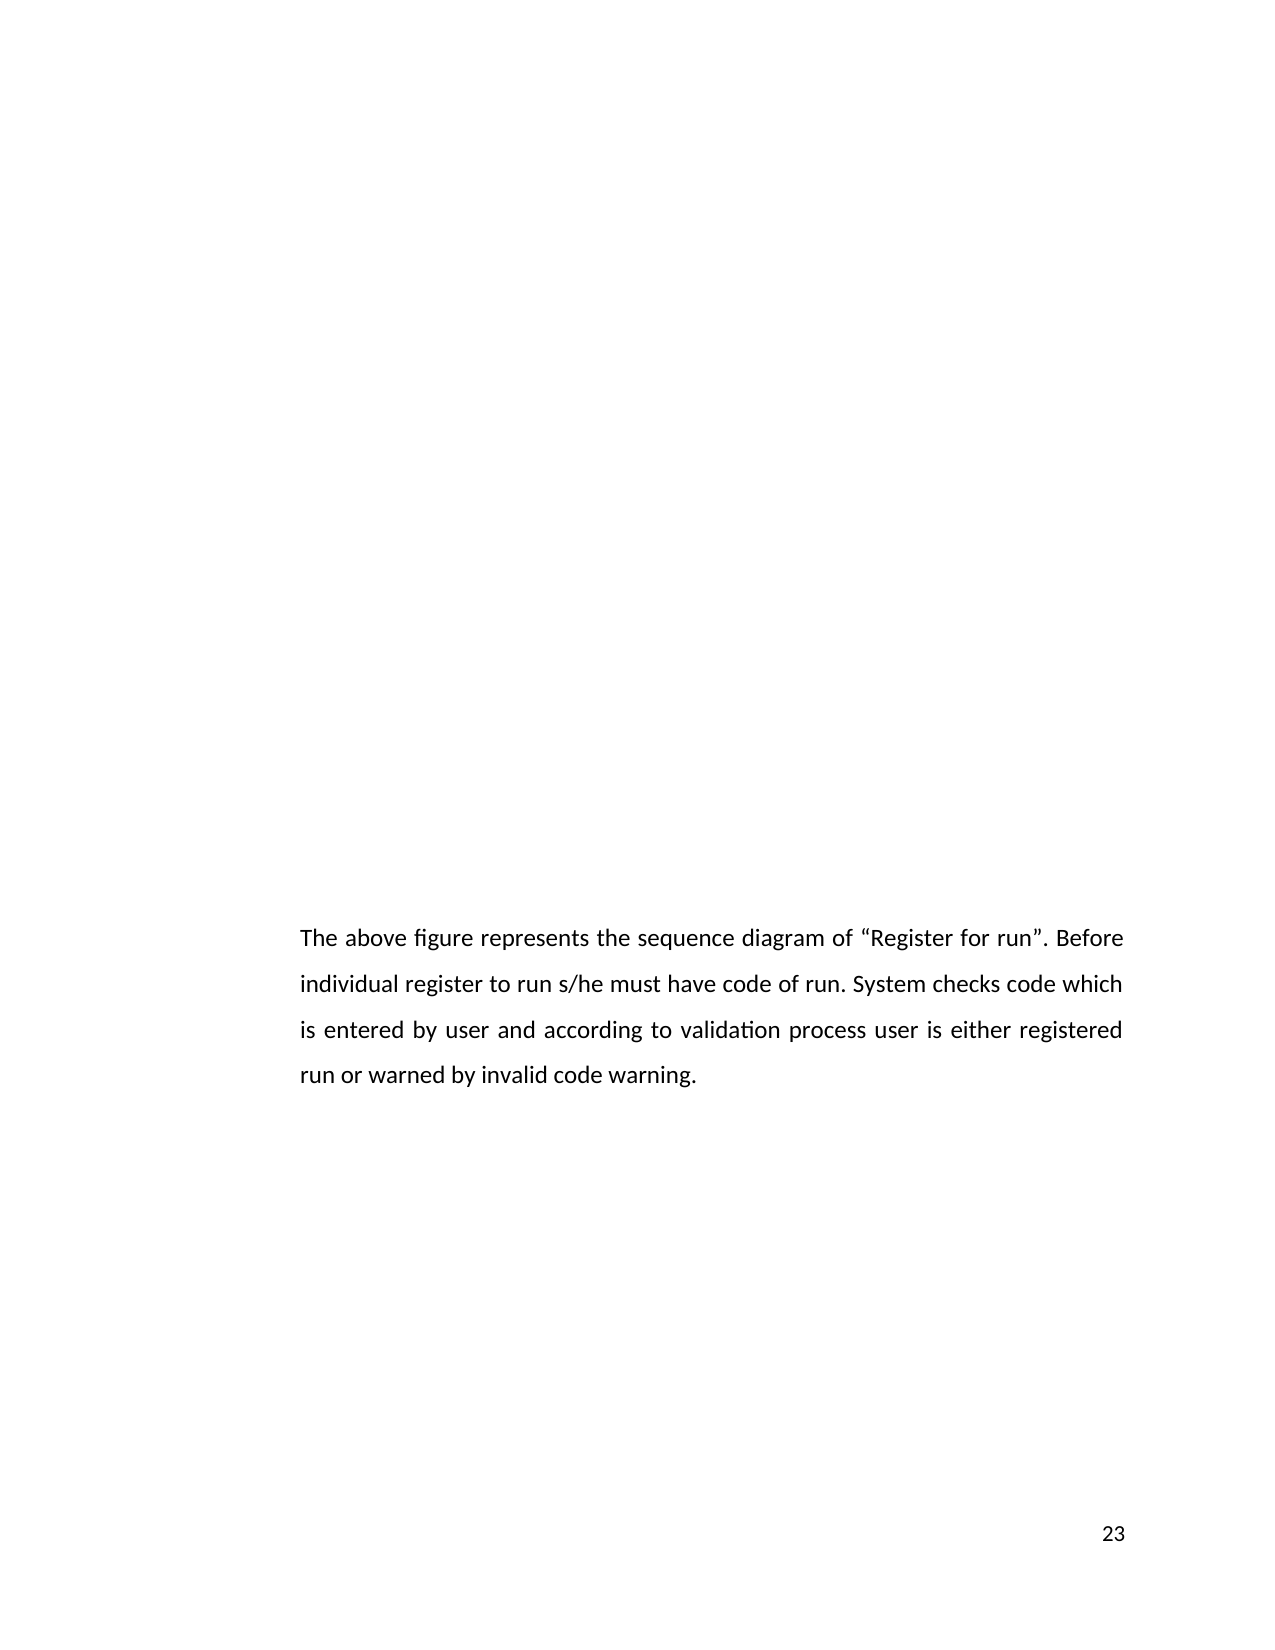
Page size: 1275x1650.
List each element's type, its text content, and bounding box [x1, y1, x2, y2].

text The above figure represents the sequence diagram of “Register for run”. Before individual register to run s/he must have code of run. System checks code which is entered by user and according to validation process user is either registered run or warned by invalid code warning. [300, 922, 1125, 1090]
